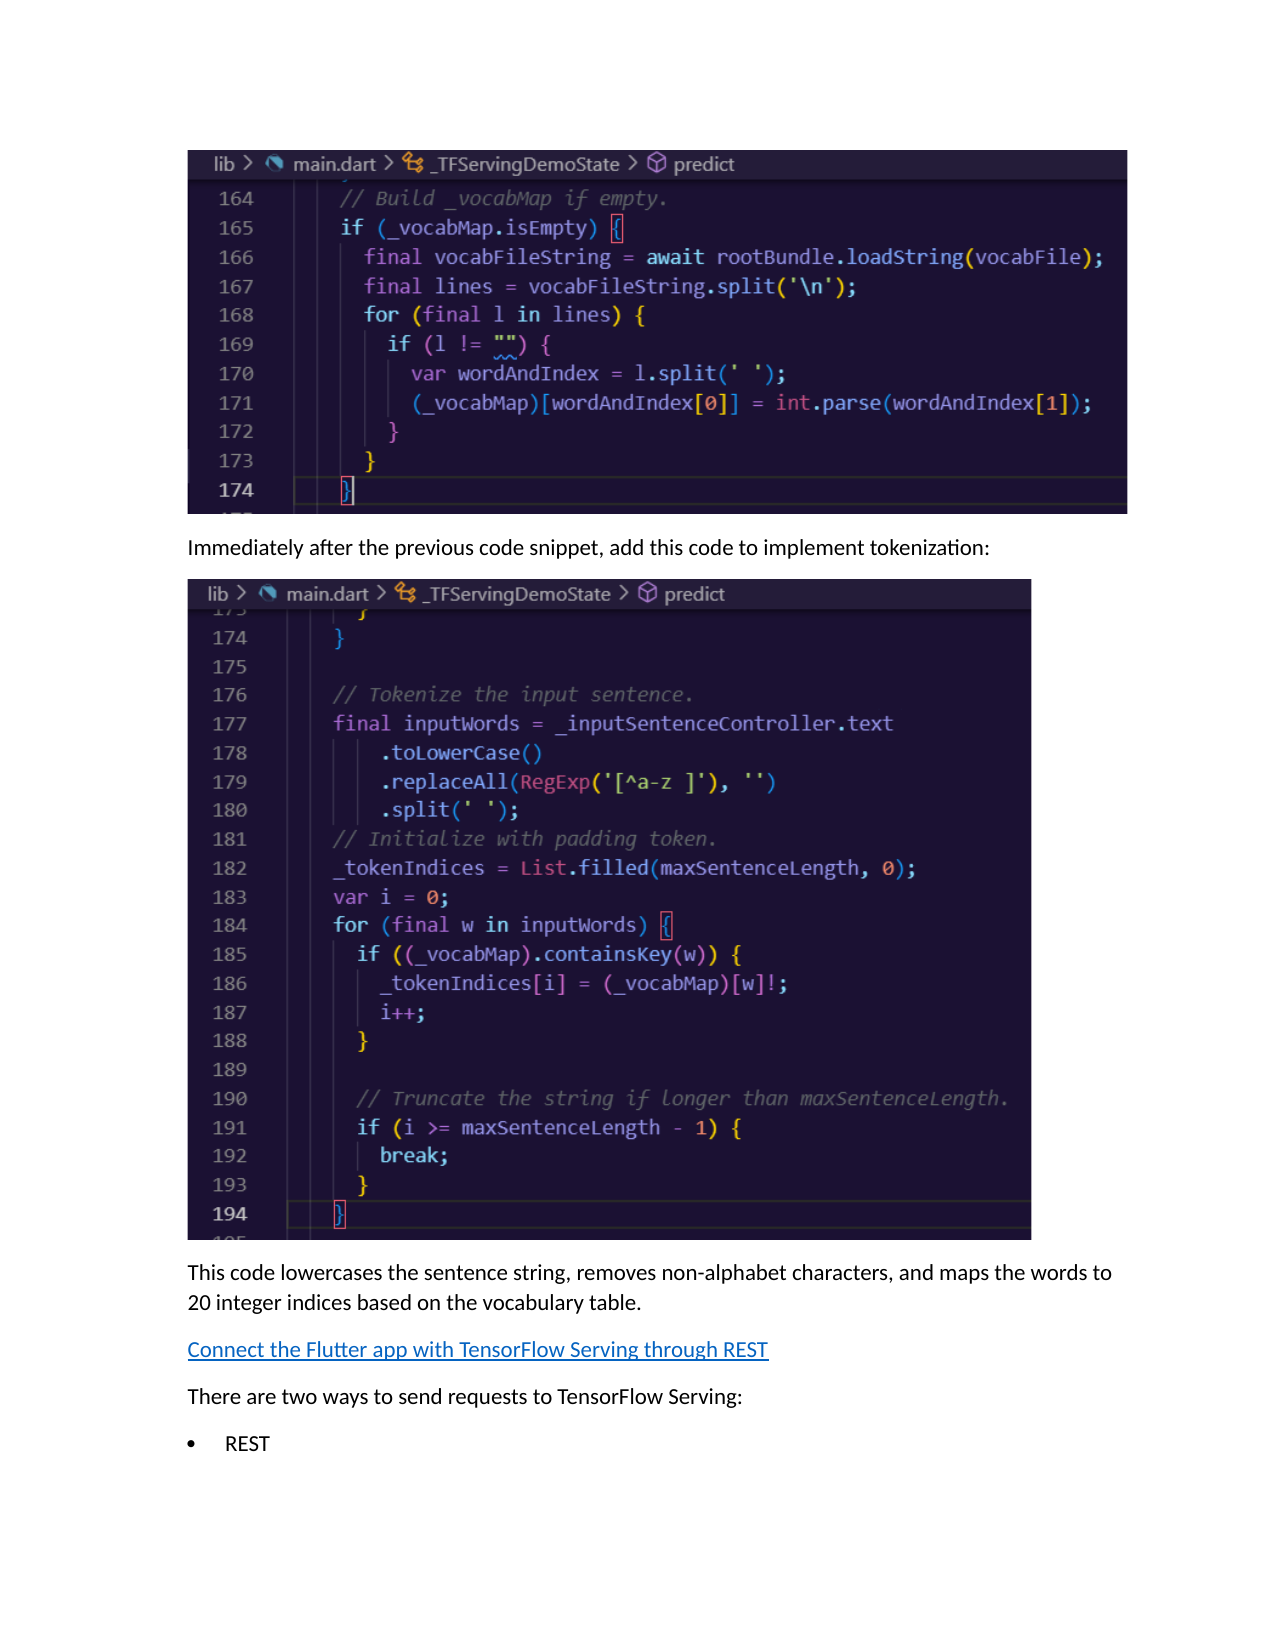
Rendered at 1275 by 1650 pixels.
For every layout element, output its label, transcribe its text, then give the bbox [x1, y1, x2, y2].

text Immediately after the previous code snippet, add this code to implement tokenization: [187, 533, 1125, 561]
picture [187, 150, 1128, 514]
text There are two ways to send requests to TensorFlow Serving: [187, 1382, 1125, 1410]
list REST [187, 1429, 1125, 1457]
picture [187, 579, 1032, 1240]
text This code lowercases the sentence string, removes non-alphabet characters, and maps the words to 20 integer indices based on the vocabulary table. [187, 1258, 1125, 1317]
text Connect the Flutter app with TensorFlow Serving through REST [187, 1335, 1125, 1363]
